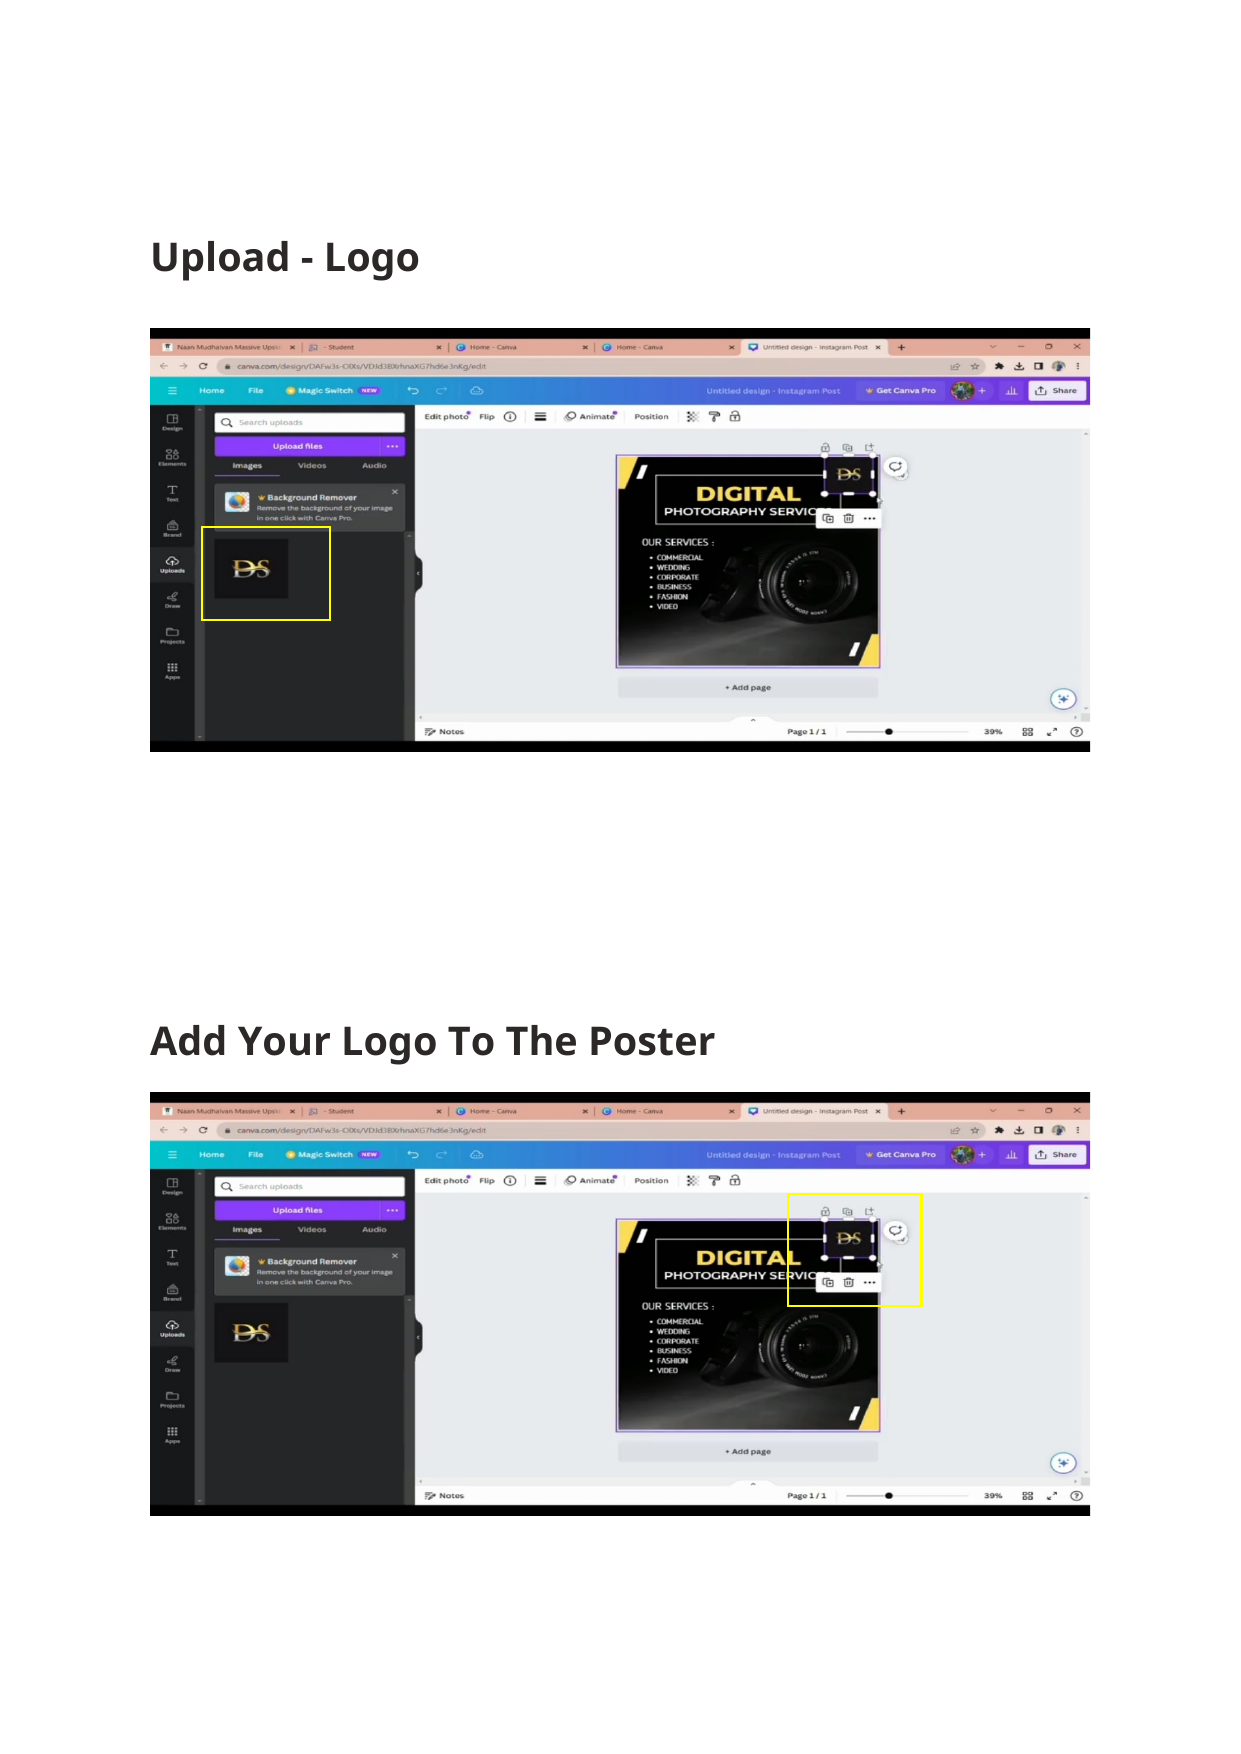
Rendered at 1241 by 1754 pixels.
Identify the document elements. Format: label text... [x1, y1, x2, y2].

subtitle Add Your Logo To The Poster [150, 1013, 1090, 1067]
picture [150, 328, 1091, 752]
text Upload - Logo [150, 229, 1090, 283]
picture [150, 1092, 1091, 1516]
